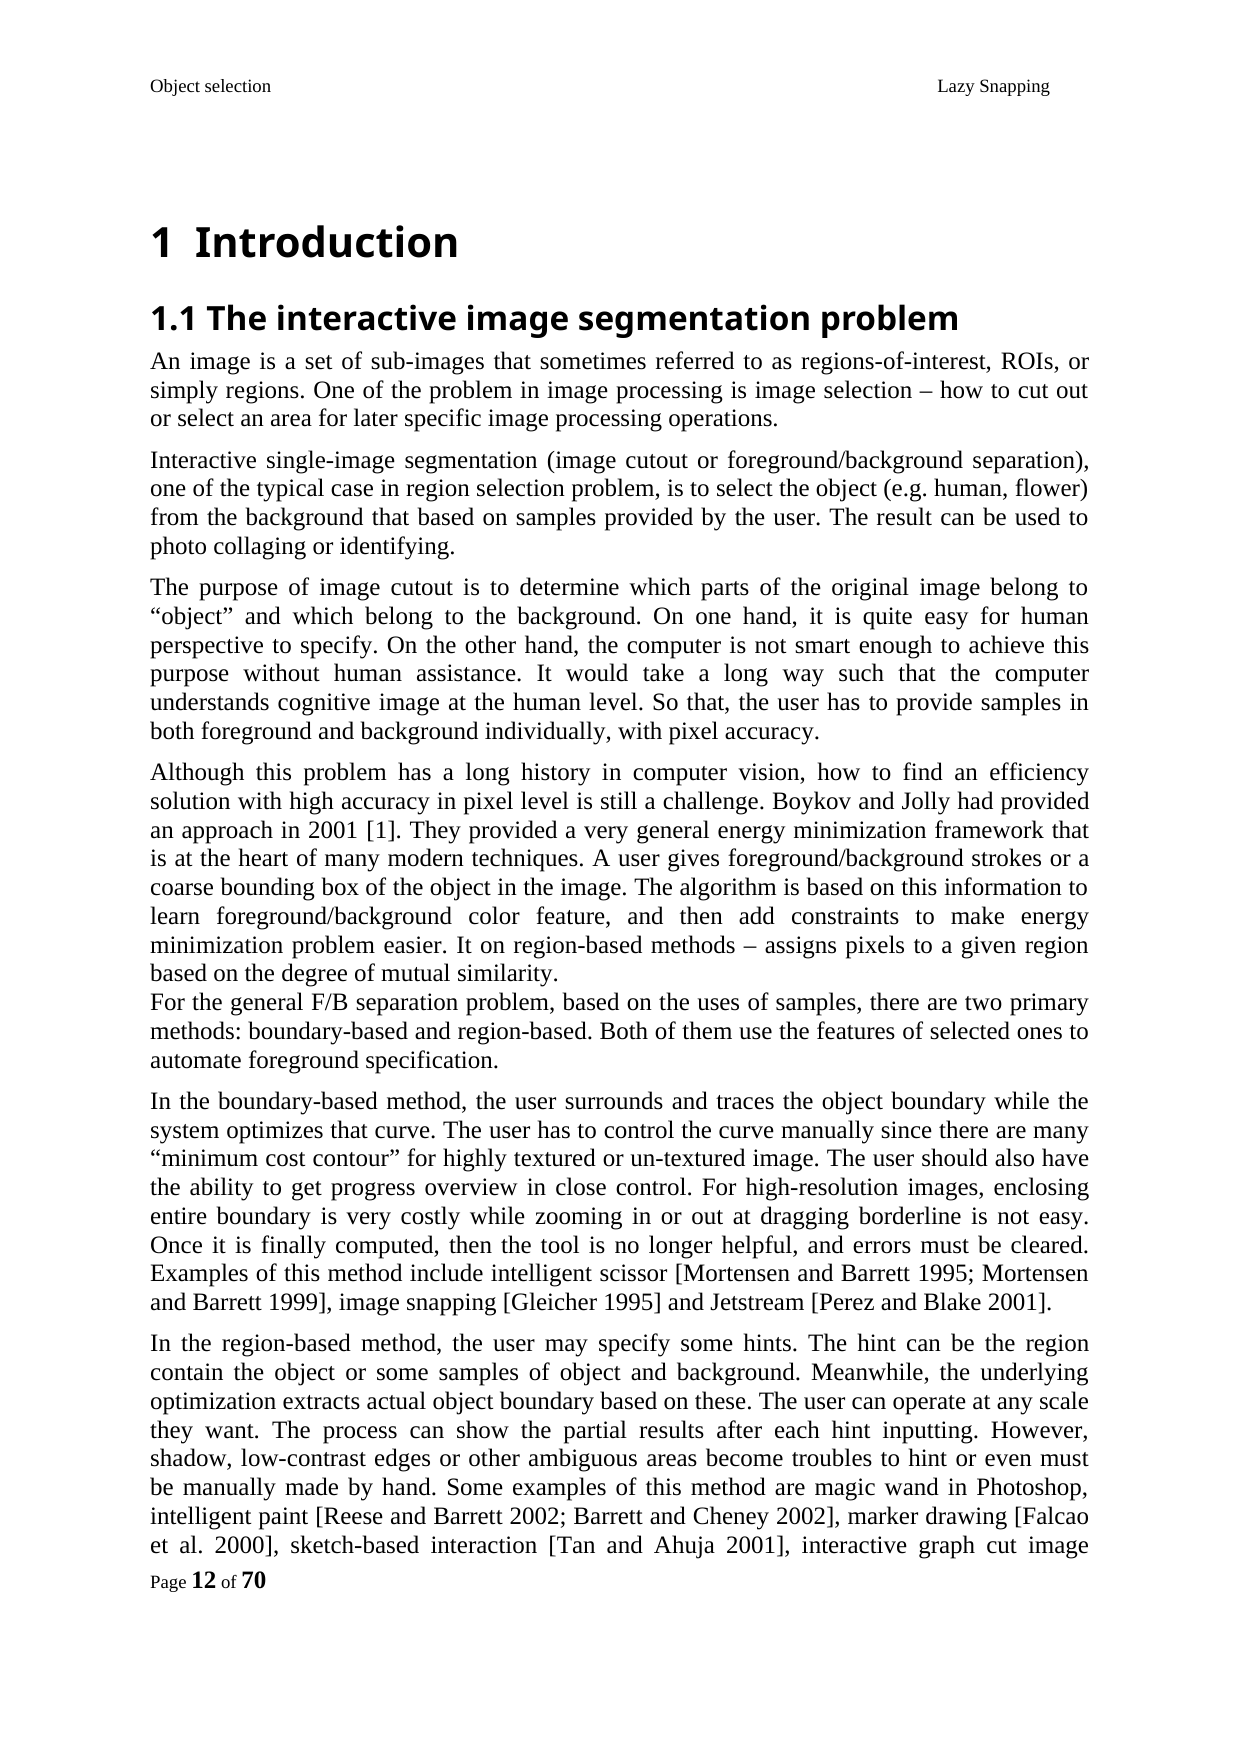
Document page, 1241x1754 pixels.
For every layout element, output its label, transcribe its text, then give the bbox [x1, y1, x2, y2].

text Although this problem has a long history in computer vision, how to find an efficiency solution with high accuracy in pixel level is still a challenge. Boykov and Jolly had provided an approach in 2001 [1]. They provided a very general energy minimization framework that is at the heart of many modern techniques. A user gives foreground/background strokes or a coarse bounding box of the object in the image. The algorithm is based on this information to learn foreground/background color feature, and then add constraints to make energy minimization problem easier. It on region-based methods – assigns pixels to a given region based on the degree of mutual similarity. [150, 757, 1090, 987]
text An image is a set of sub-images that sometimes referred to as regions-of-interest, ROIs, or simply regions. One of the problem in image processing is image selection – how to cut out or select an area for later specific image processing operations. [150, 346, 1090, 432]
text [150, 1328, 1090, 1558]
text In the boundary-based method, the user surrounds and traces the object boundary while the system optimizes that curve. The user has to control the curve manually since there are many “minimum cost contour” for highly textured or un-textured image. The user should also have the ability to get progress overview in close control. For high-resolution images, enclosing entire boundary is very costly while zooming in or out at dragging borderline is not easy. Once it is finally computed, then the tool is no longer helpful, and errors must be cleared. Examples of this method include intelligent scissor [Mortensen and Barrett 1995; Mortensen and Barrett 1999], image snapping [Gleicher 1995] and Jetstream [Perez and Blake 2001]. [150, 1086, 1090, 1316]
text For the general F/B separation problem, based on the uses of samples, there are two primary methods: boundary-based and region-based. Both of them use the features of selected ones to automate foreground specification. [150, 987, 1090, 1073]
text The purpose of image cutout is to determine which parts of the original image belong to “object” and which belong to the background. On one hand, it is quite easy for human perspective to specify. On the other hand, the computer is not smart enough to achieve this purpose without human assistance. It would take a long way such that the computer understands cognitive image at the human level. So that, the user has to provide samples in both foreground and background individually, with pixel accuracy. [150, 572, 1090, 745]
subtitle Introduction [150, 212, 1090, 269]
subtitle The interactive image segmentation problem [150, 294, 1090, 340]
text Interactive single-image segmentation (image cutout or foreground/background separation), one of the typical case in region selection problem, is to select the object (e.g. human, flower) from the background that based on samples provided by the user. The result can be used to photo collaging or identifying. [150, 445, 1090, 560]
